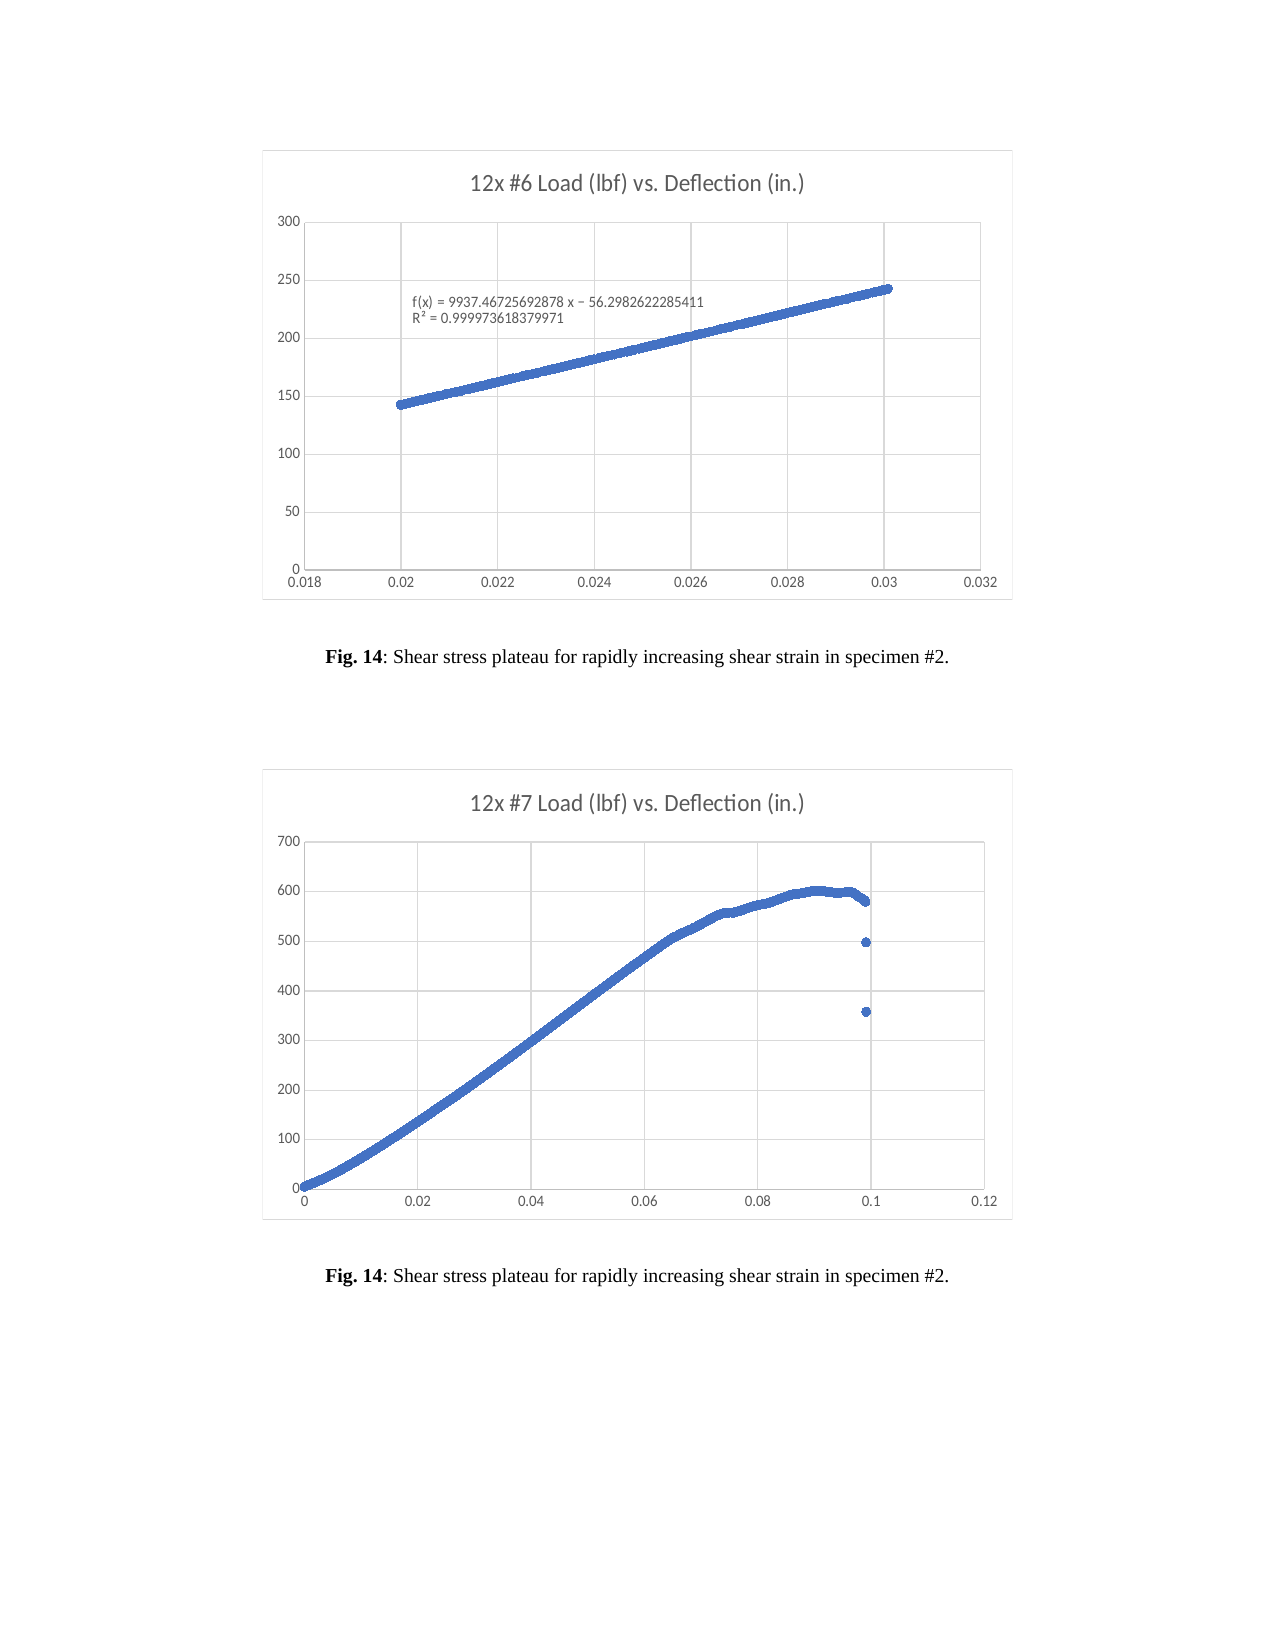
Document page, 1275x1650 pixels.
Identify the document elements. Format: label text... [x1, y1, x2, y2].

text Fig. 14: Shear stress plateau for rapidly increasing shear strain in specimen #2. [150, 645, 1125, 667]
text Fig. 14: Shear stress plateau for rapidly increasing shear strain in specimen #2. [150, 1264, 1125, 1287]
